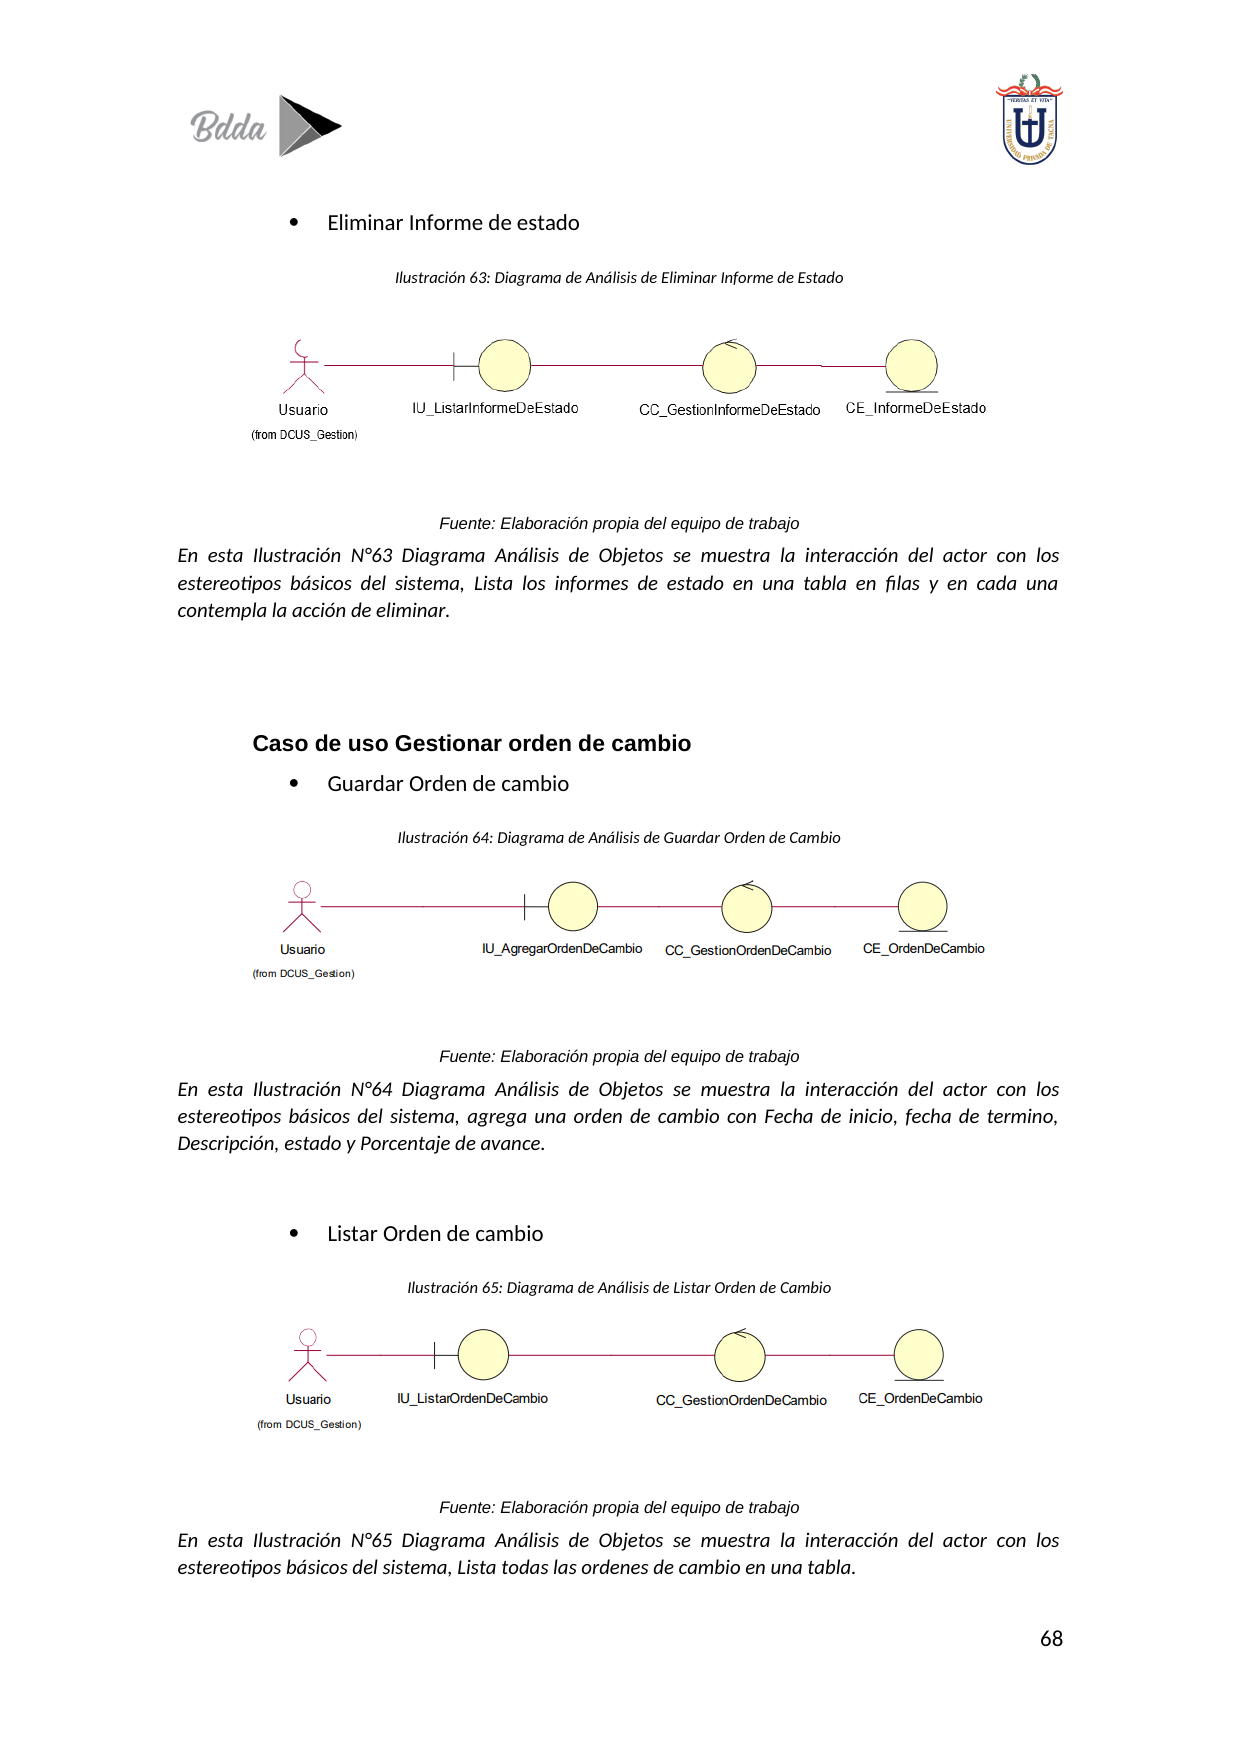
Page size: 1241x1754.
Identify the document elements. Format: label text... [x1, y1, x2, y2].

text Ilustración 64: Diagrama de Análisis de Guardar Orden de Cambio [177, 828, 1063, 848]
picture [245, 1307, 995, 1438]
text Fuente: Elaboración propia del equipo de trabajo [177, 1498, 1063, 1517]
text En esta Ilustración N°63 Diagrama Análisis de Objetos se muestra la interacción del actor con los estereotipos básicos del sistema, Lista los informes de estado en una tabla en filas y en cada una contempla la acción de eliminar. [177, 542, 1063, 623]
text Fuente: Elaboración propia del equipo de trabajo [177, 1047, 1063, 1066]
text Ilustración 65: Diagrama de Análisis de Listar Orden de Cambio [177, 1277, 1063, 1298]
picture [995, 73, 1063, 165]
picture [245, 858, 995, 987]
list Guardar Orden de cambio [290, 769, 1063, 797]
text Fuente: Elaboración propia del equipo de trabajo [177, 514, 1063, 533]
text Ilustración 63: Diagrama de Análisis de Eliminar Informe de Estado [177, 267, 1063, 287]
picture [245, 327, 995, 453]
text En esta Ilustración N°64 Diagrama Análisis de Objetos se muestra la interacción del actor con los estereotipos básicos del sistema, agrega una orden de cambio con Fecha de inicio, fecha de termino, Descripción, estado y Porcentaje de avance. [177, 1076, 1063, 1156]
picture [177, 83, 350, 165]
list Eliminar Informe de estado [290, 208, 1063, 236]
text Caso de uso Gestionar orden de cambio [252, 729, 1063, 756]
text En esta Ilustración N°65 Diagrama Análisis de Objetos se muestra la interacción del actor con los estereotipos básicos del sistema, Lista todas las ordenes de cambio en una tabla. [177, 1527, 1063, 1580]
list Listar Orden de cambio [290, 1219, 1063, 1247]
